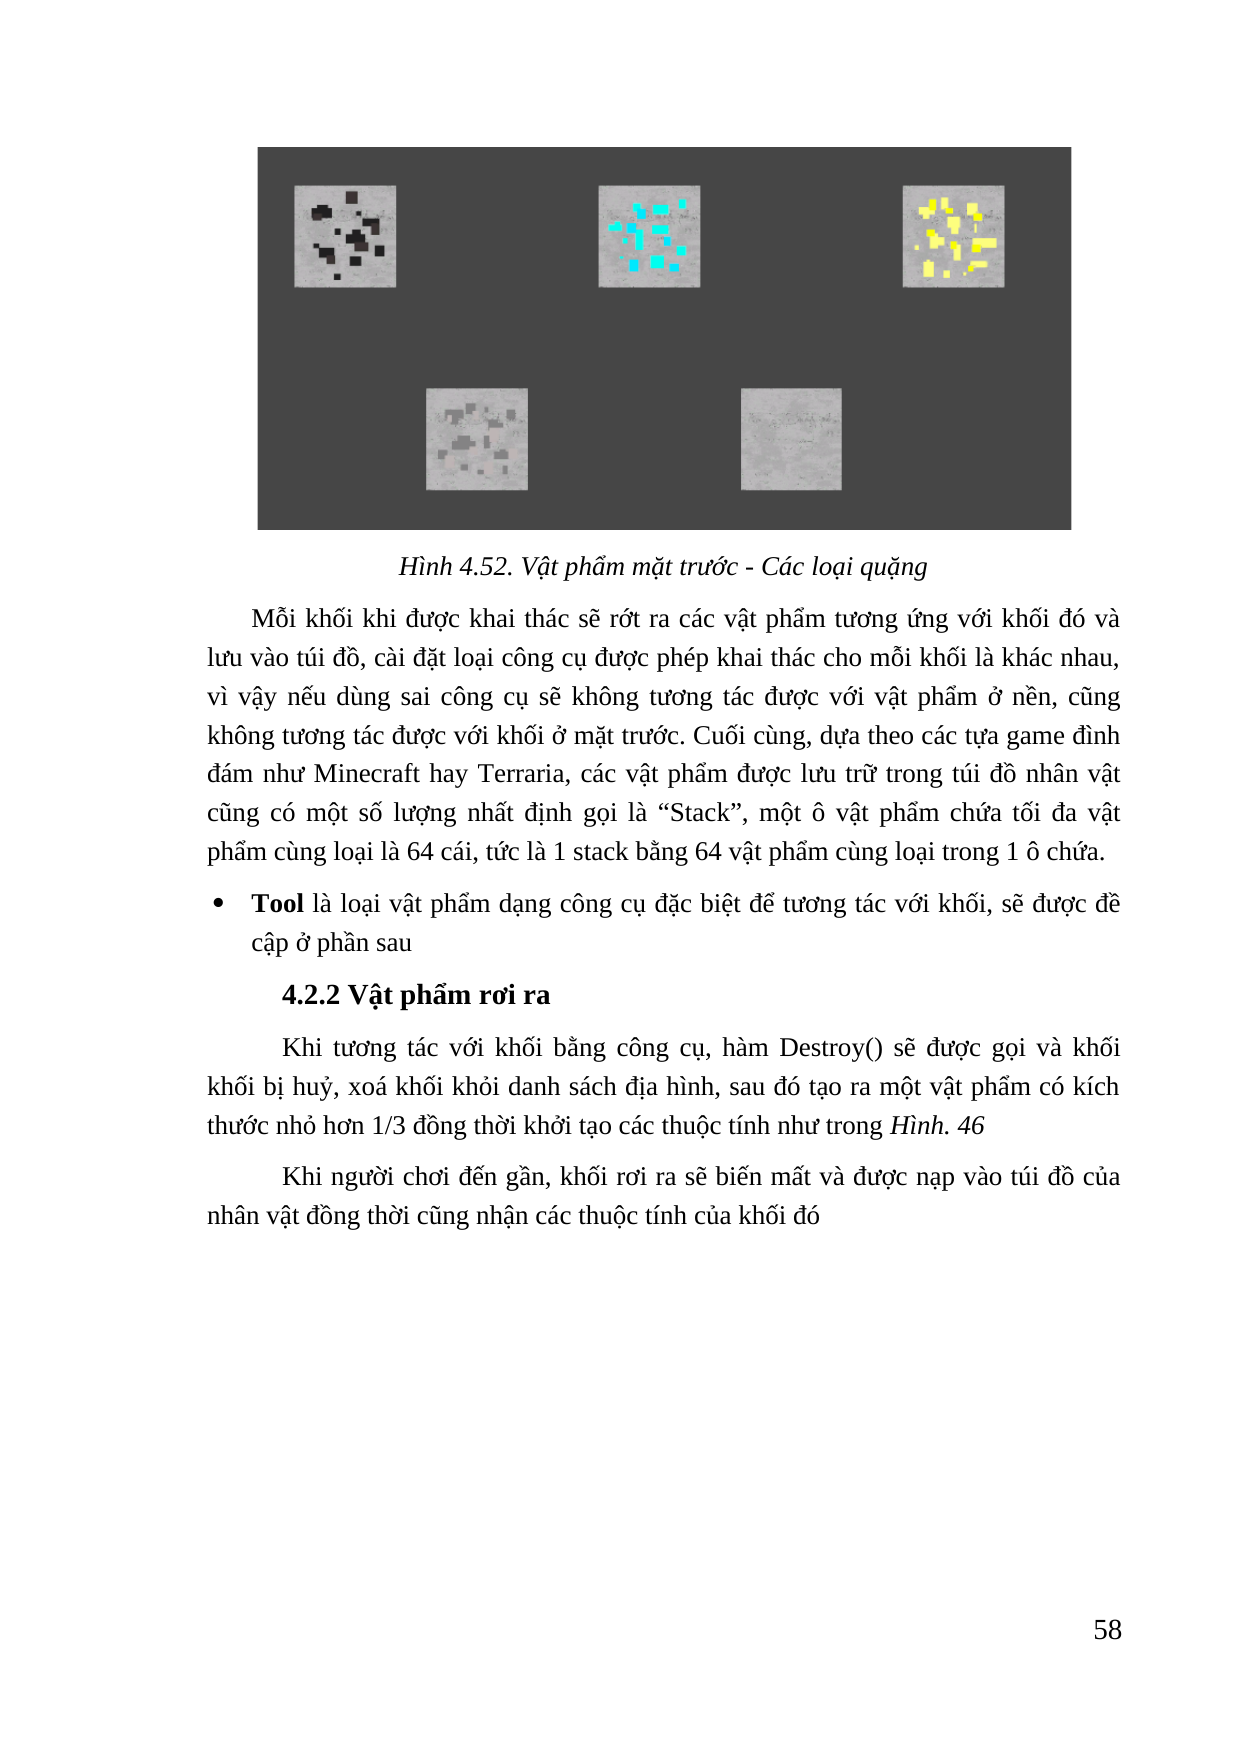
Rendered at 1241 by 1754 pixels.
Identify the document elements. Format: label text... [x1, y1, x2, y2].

text Hình 4.52. Vật phẩm mặt trước - Các loại quặng [207, 550, 1122, 581]
text Khi người chơi đến gần, khối rơi ra sẽ biến mất và được nạp vào túi đồ của nhân vật đồng thời cũng nhận các thuộc tính của khối đó [207, 1160, 1122, 1230]
list Tool là loại vật phẩm dạng công cụ đặc biệt để tương tác với khối, sẽ được đề cập ở phần sau [214, 887, 1122, 957]
subtitle 4.2.2 Vật phẩm rơi ra [207, 977, 1122, 1011]
picture [257, 147, 1072, 530]
text Khi tương tác với khối bằng công cụ, hàm Destroy() sẽ được gọi và khối khối bị huỷ, xoá khối khỏi danh sách địa hình, sau đó tạo ra một vật phẩm có kích thước nhỏ hơn 1/3 đồng thời khởi tạo các thuộc tính như trong Hình. 46 [207, 1031, 1122, 1140]
text Mỗi khối khi được khai thác sẽ rớt ra các vật phẩm tương ứng với khối đó và lưu vào túi đồ, cài đặt loại công cụ được phép khai thác cho mỗi khối là khác nhau, vì vậy nếu dùng sai công cụ sẽ không tương tác được với vật phẩm ở nền, cũng không tương tác được với khối ở mặt trước. Cuối cùng, dựa theo các tựa game đình đám như Minecraft hay Terraria, các vật phẩm được lưu trữ trong túi đồ nhân vật cũng có một số lượng nhất định gọi là “Stack”, một ô vật phẩm chứa tối đa vật phẩm cùng loại là 64 cái, tức là 1 stack bằng 64 vật phẩm cùng loại trong 1 ô chứa. [207, 602, 1122, 866]
